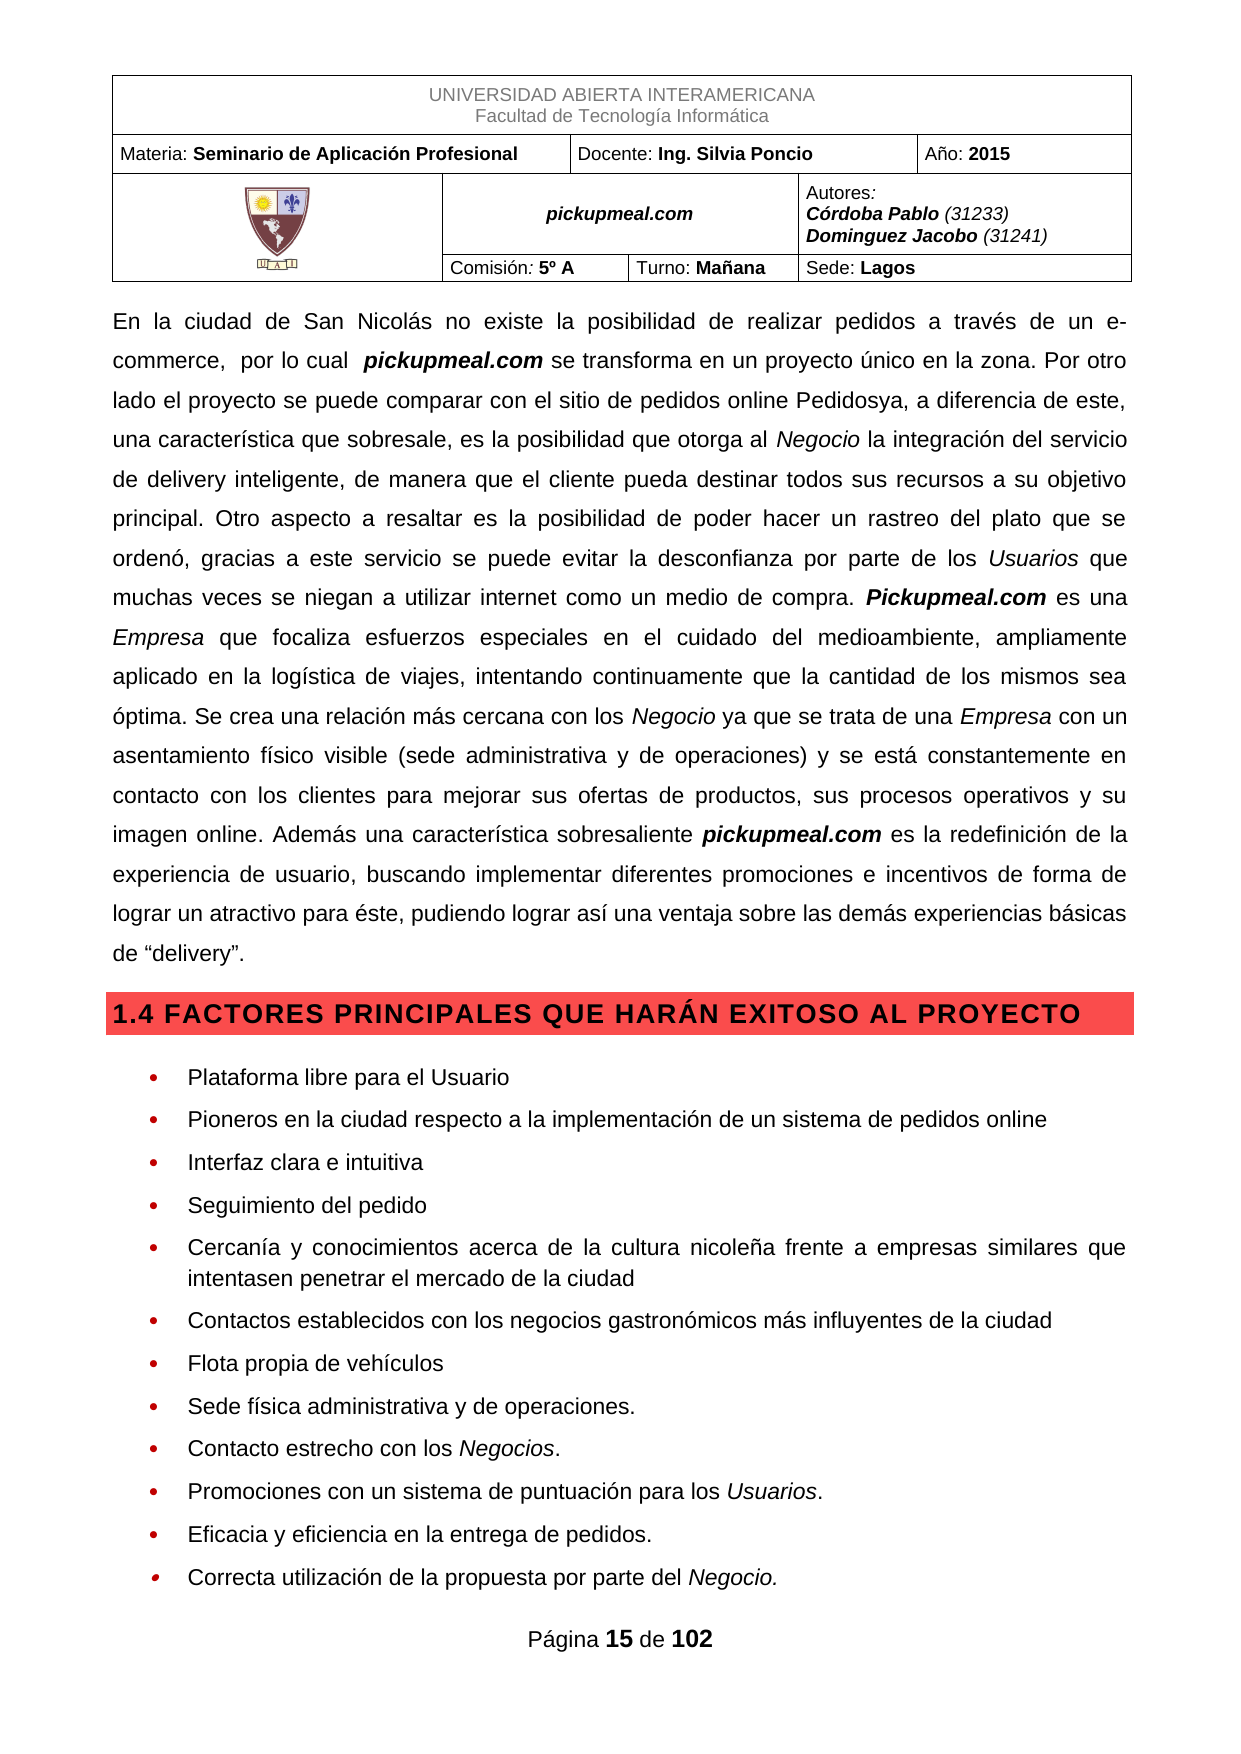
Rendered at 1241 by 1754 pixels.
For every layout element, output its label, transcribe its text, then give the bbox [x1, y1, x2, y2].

list Eficacia y eficiencia en la entrega de pedidos. [150, 1521, 1128, 1547]
text En la ciudad de San Nicolás no existe la posibilidad de realizar pedidos a través de un e-commerce, por lo cual pickupmeal.com se transforma en un proyecto único en la zona. Por otro lado el proyecto se puede comparar con el sitio de pedidos online Pedidosya, a diferencia de este, una característica que sobresale, es la posibilidad que otorga al Negocio la integración del servicio de delivery inteligente, de manera que el cliente pueda destinar todos sus recursos a su objetivo principal. Otro aspecto a resaltar es la posibilidad de poder hacer un rastreo del plato que se ordenó, gracias a este servicio se puede evitar la desconfianza por parte de los Usuarios que muchas veces se niegan a utilizar internet como un medio de compra. Pickupmeal.com es una Empresa que focaliza esfuerzos especiales en el cuidado del medioambiente, ampliamente aplicado en la logística de viajes, intentando continuamente que la cantidad de los mismos sea óptima. Se crea una relación más cercana con los Negocio ya que se trata de una Empresa con un asentamiento físico visible (sede administrativa y de operaciones) y se está constantemente en contacto con los clientes para mejorar sus ofertas de productos, sus procesos operativos y su imagen online. Además una característica sobresaliente pickupmeal.com es la redefinición de la experiencia de usuario, buscando implementar diferentes promociones e incentivos de forma de lograr un atractivo para éste, pudiendo lograr así una ventaja sobre las demás experiencias básicas de “delivery”. [112, 308, 1128, 966]
list Contactos establecidos con los negocios gastronómicos más influyentes de la ciudad [150, 1307, 1128, 1334]
list Contacto estrecho con los Negocios. [150, 1435, 1128, 1462]
list Seguimiento del pedido [150, 1192, 1128, 1218]
list Pioneros en la ciudad respecto a la implementación de un sistema de pedidos online [150, 1106, 1128, 1133]
subtitle 1.4 Factores principales que harán exitoso al proyecto [113, 998, 1128, 1029]
list Correcta utilización de la propuesta por parte del Negocio. [150, 1563, 1128, 1590]
list Interfaz clara e intuitiva [150, 1149, 1128, 1175]
list Promociones con un sistema de puntuación para los Usuarios. [150, 1478, 1128, 1504]
picture [230, 182, 325, 273]
list Plataforma libre para el Usuario [150, 1063, 1128, 1090]
list Cercanía y conocimientos acerca de la cultura nicoleña frente a empresas similares que intentasen penetrar el mercado de la ciudad [150, 1234, 1128, 1291]
list Flota propia de vehículos [150, 1350, 1128, 1376]
list Sede física administrativa y de operaciones. [150, 1393, 1128, 1419]
